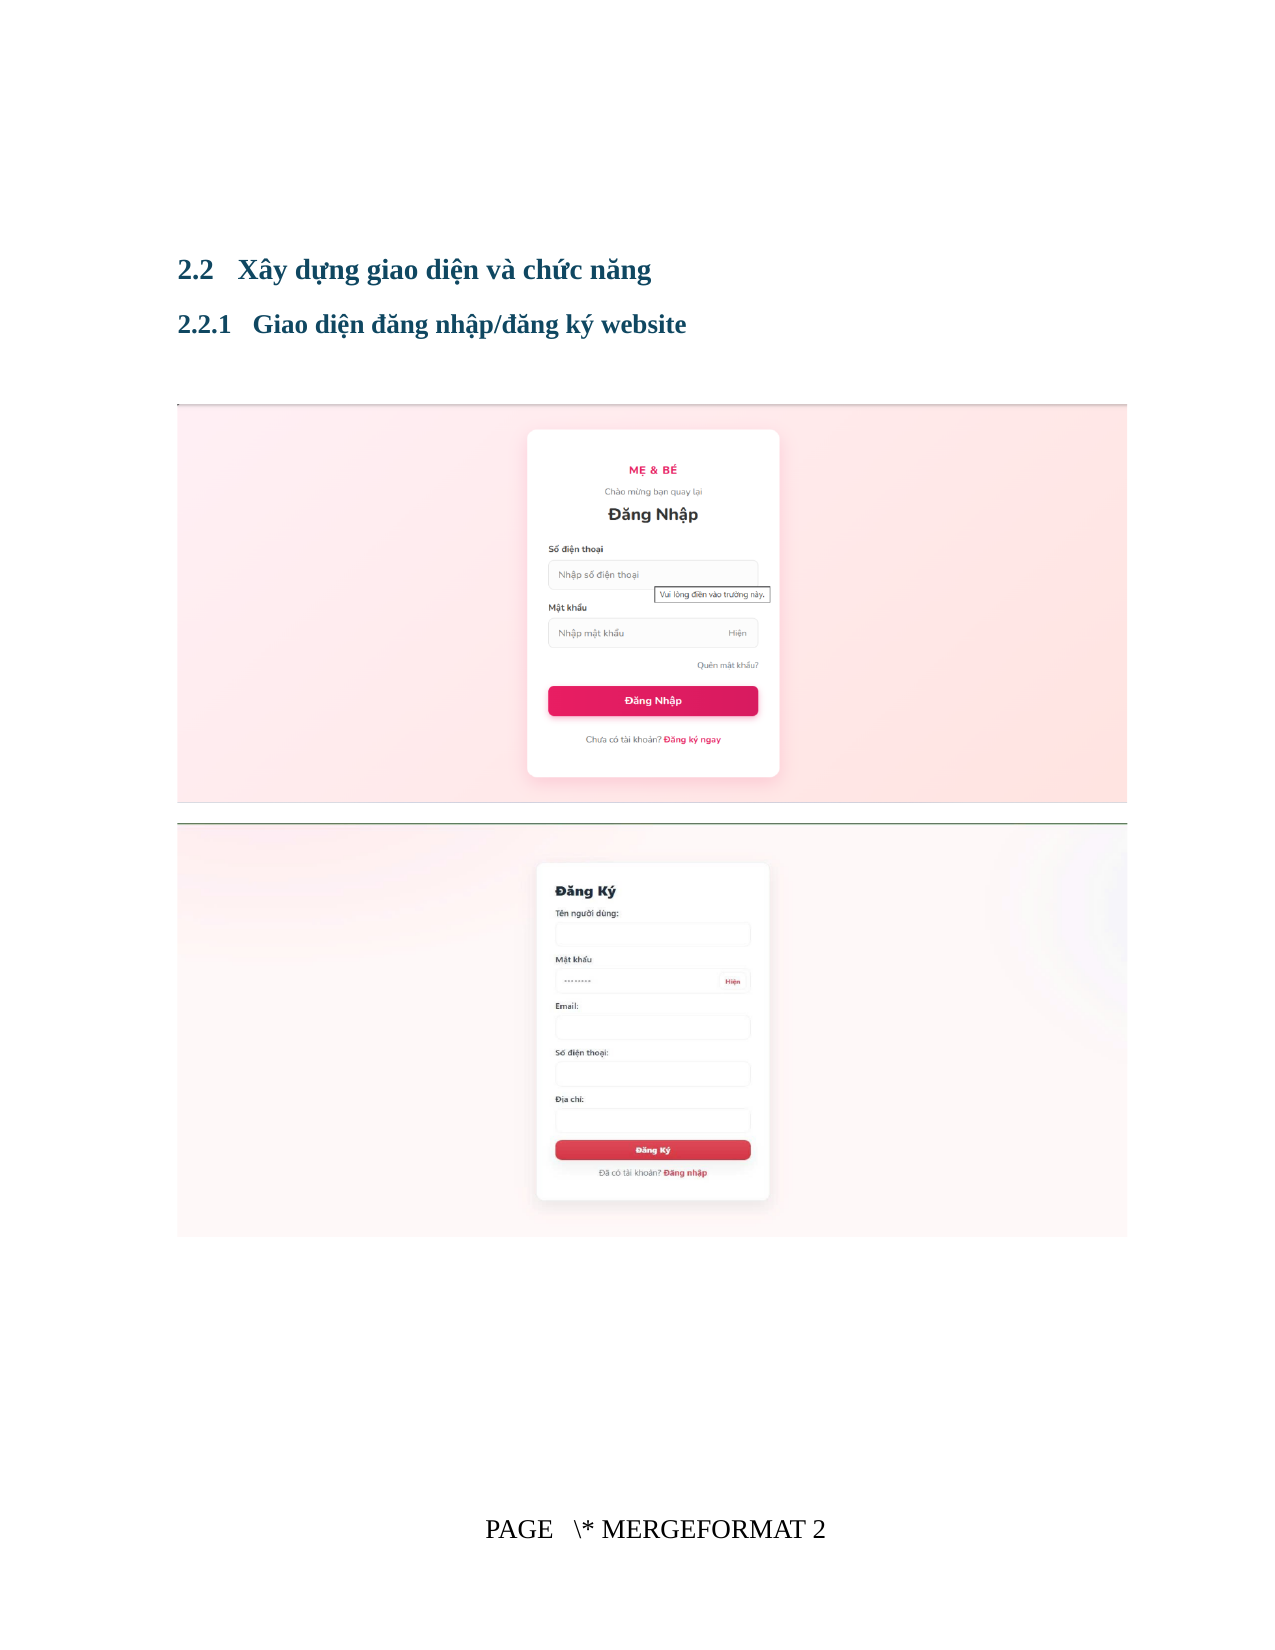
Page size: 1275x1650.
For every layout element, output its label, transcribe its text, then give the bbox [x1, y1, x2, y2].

picture [177, 404, 1128, 803]
subtitle Giao diện đăng nhập/đăng ký website [177, 308, 1127, 339]
picture [177, 823, 1128, 1237]
subtitle Xây dựng giao diện và chức năng [177, 252, 1127, 286]
